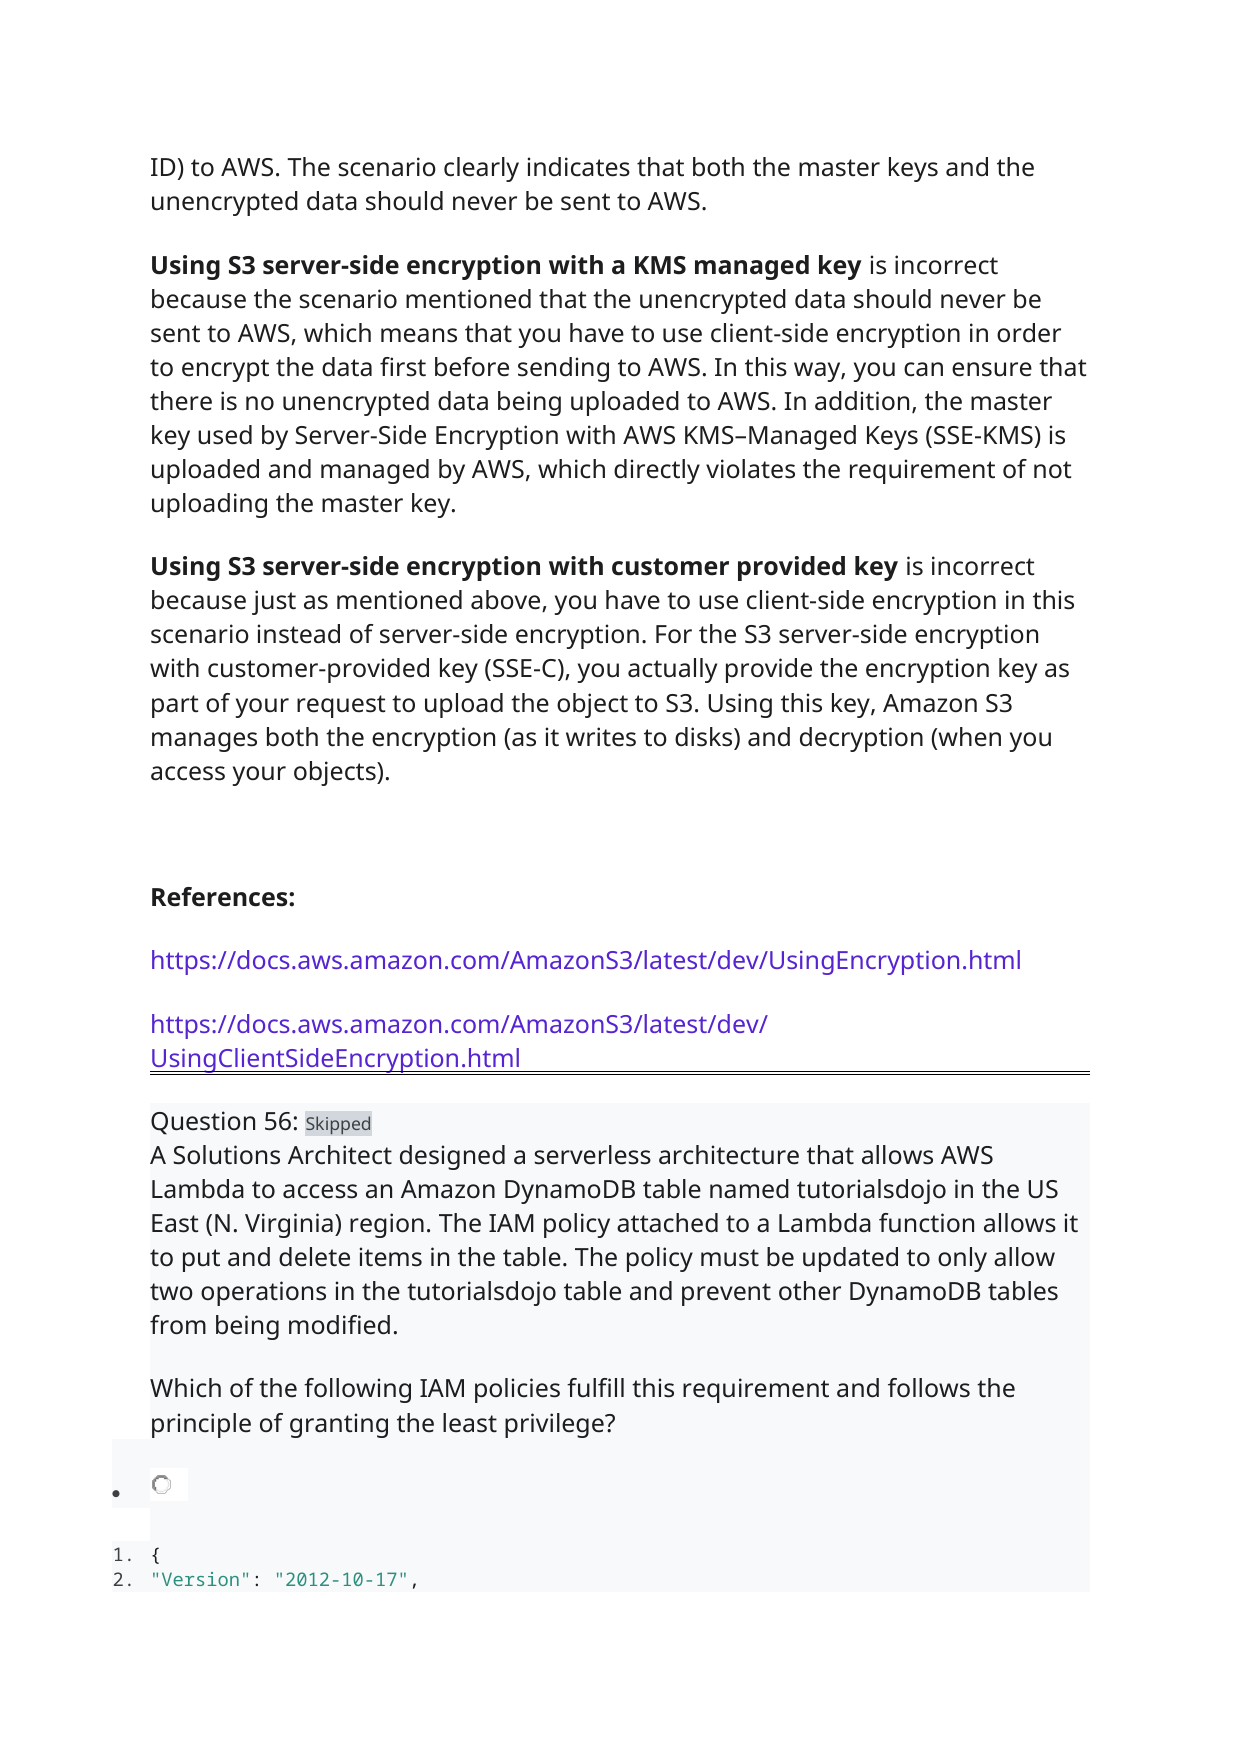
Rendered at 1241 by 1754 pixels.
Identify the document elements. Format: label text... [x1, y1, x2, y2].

text A Solutions Architect designed a serverless architecture that allows AWS Lambda to access an Amazon DynamoDB table named tutorialsdojo in the US East (N. Virginia) region. The IAM policy attached to a Lambda function allows it to put and delete items in the table. The policy must be updated to only allow two operations in the tutorialsdojo table and prevent other DynamoDB tables from being modified. [150, 1138, 1090, 1342]
text Question 56: Skipped [150, 1103, 1090, 1138]
text Using S3 server-side encryption with a KMS managed key is incorrect because the scenario mentioned that the unencrypted data should never be sent to AWS, which means that you have to use client-side encryption in order to encrypt the data first before sending to AWS. In this way, you can ensure that there is no unencrypted data being uploaded to AWS. In addition, the master key used by Server-Side Encryption with AWS KMS–Managed Keys (SSE-KMS) is uploaded and managed by AWS, which directly violates the requirement of not uploading the master key. [150, 247, 1090, 520]
text References: [150, 880, 1090, 914]
text Using S3 server-side encryption with customer provided key is incorrect because just as mentioned above, you have to use client-side encryption in this scenario instead of server-side encryption. For the S3 server-side encryption with customer-provided key (SSE-C), you actually provide the encryption key as part of your request to upload the object to S3. Using this key, Amazon S3 manages both the encryption (as it writes to disks) and decryption (when you access your objects). [150, 549, 1090, 787]
list { [112, 1541, 1090, 1567]
text https://docs.aws.amazon.com/AmazonS3/latest/dev/UsingEncryption.html [150, 943, 1090, 977]
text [150, 150, 1090, 218]
list "Version": "2012-10-17", [112, 1567, 1090, 1592]
text https://docs.aws.amazon.com/AmazonS3/latest/dev/UsingClientSideEncryption.html [150, 1006, 1090, 1071]
text Which of the following IAM policies fulfill this requirement and follows the principle of granting the least privilege? [150, 1371, 1090, 1439]
list ​ [112, 1468, 1090, 1508]
